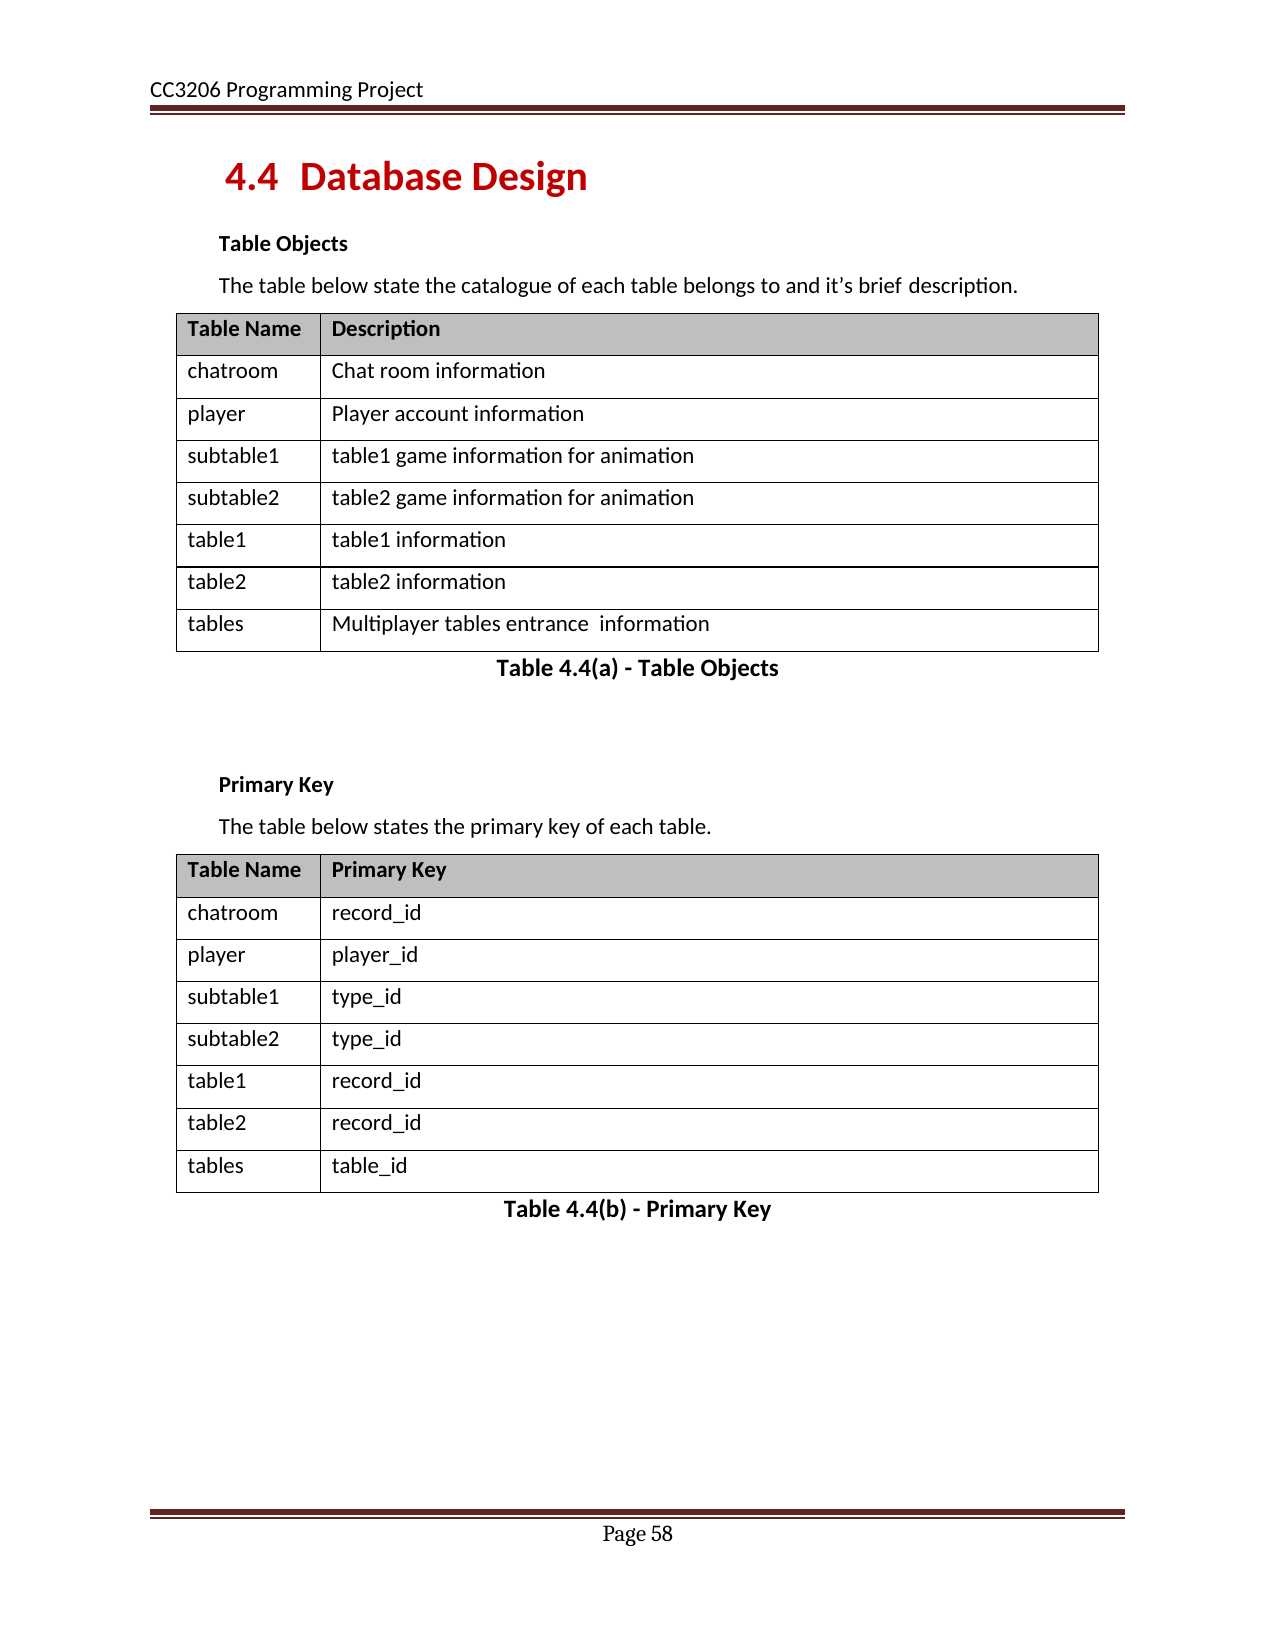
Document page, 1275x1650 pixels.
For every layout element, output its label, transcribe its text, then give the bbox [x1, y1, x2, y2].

table_header Primary Key [321, 855, 1098, 897]
table_cell table2 game information for animation [321, 483, 1098, 524]
table_cell player [177, 399, 320, 440]
table_cell table2 information [321, 568, 1098, 608]
table_cell Multiplayer tables entrance information [321, 610, 1098, 651]
table_cell player_id [321, 940, 1098, 981]
table_cell subtable2 [177, 483, 320, 524]
text Table 4.4(b) - Primary Key [150, 1193, 1125, 1223]
table_cell Chat room information [321, 356, 1098, 398]
table_cell tables [177, 1151, 320, 1192]
table_cell type_id [321, 1024, 1098, 1065]
table_cell chatroom [177, 898, 320, 939]
table_cell subtable1 [177, 982, 320, 1023]
table_cell table1 [177, 1066, 320, 1107]
table_cell chatroom [177, 356, 320, 398]
table_cell tables [177, 610, 320, 651]
table_cell player [177, 940, 320, 981]
table_cell record_id [321, 1109, 1098, 1150]
text The table below state the catalogue of each table belongs to and it’s brief description. [219, 271, 1125, 299]
text 4.4 Database Design [225, 150, 1125, 201]
text The table below states the primary key of each table. [219, 812, 1125, 840]
table_cell table2 [177, 568, 320, 608]
table_cell subtable1 [177, 441, 320, 482]
table_cell table1 information [321, 525, 1098, 566]
table_cell table1 [177, 525, 320, 566]
table_cell table2 [177, 1109, 320, 1150]
table_cell table_id [321, 1151, 1098, 1192]
table_cell table1 game information for animation [321, 441, 1098, 482]
text Table 4.4(a) - Table Objects [150, 652, 1125, 682]
table_header Description [321, 314, 1098, 355]
table_cell record_id [321, 1066, 1098, 1107]
table_cell record_id [321, 898, 1098, 939]
table_cell Player account information [321, 399, 1098, 440]
table_header Table Name [177, 855, 320, 897]
text Primary Key [219, 770, 1125, 798]
table_cell type_id [321, 982, 1098, 1023]
table_header Table Name [177, 314, 320, 355]
text Table Objects [219, 229, 1125, 257]
table_cell subtable2 [177, 1024, 320, 1065]
